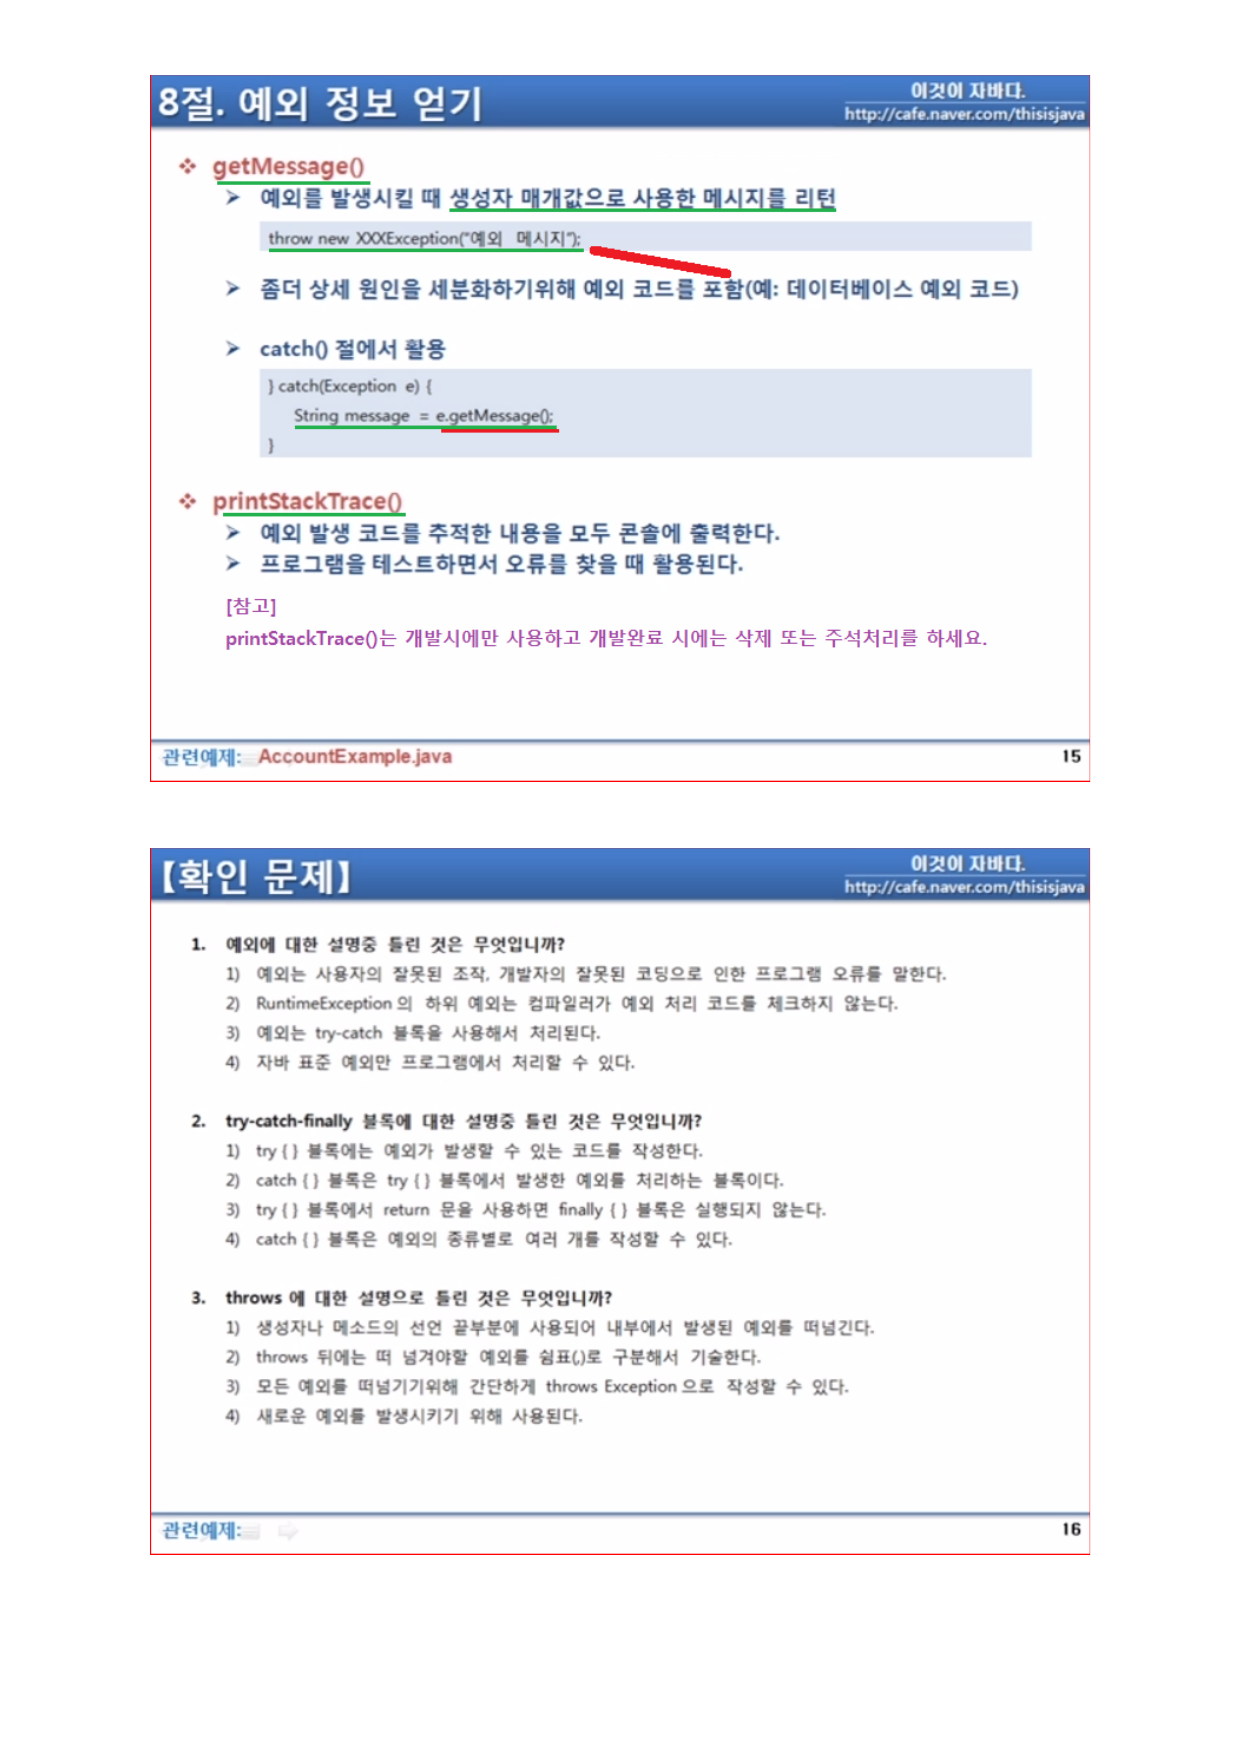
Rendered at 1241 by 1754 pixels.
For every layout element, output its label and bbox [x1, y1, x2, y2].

picture [150, 848, 1091, 1555]
picture [150, 75, 1091, 782]
